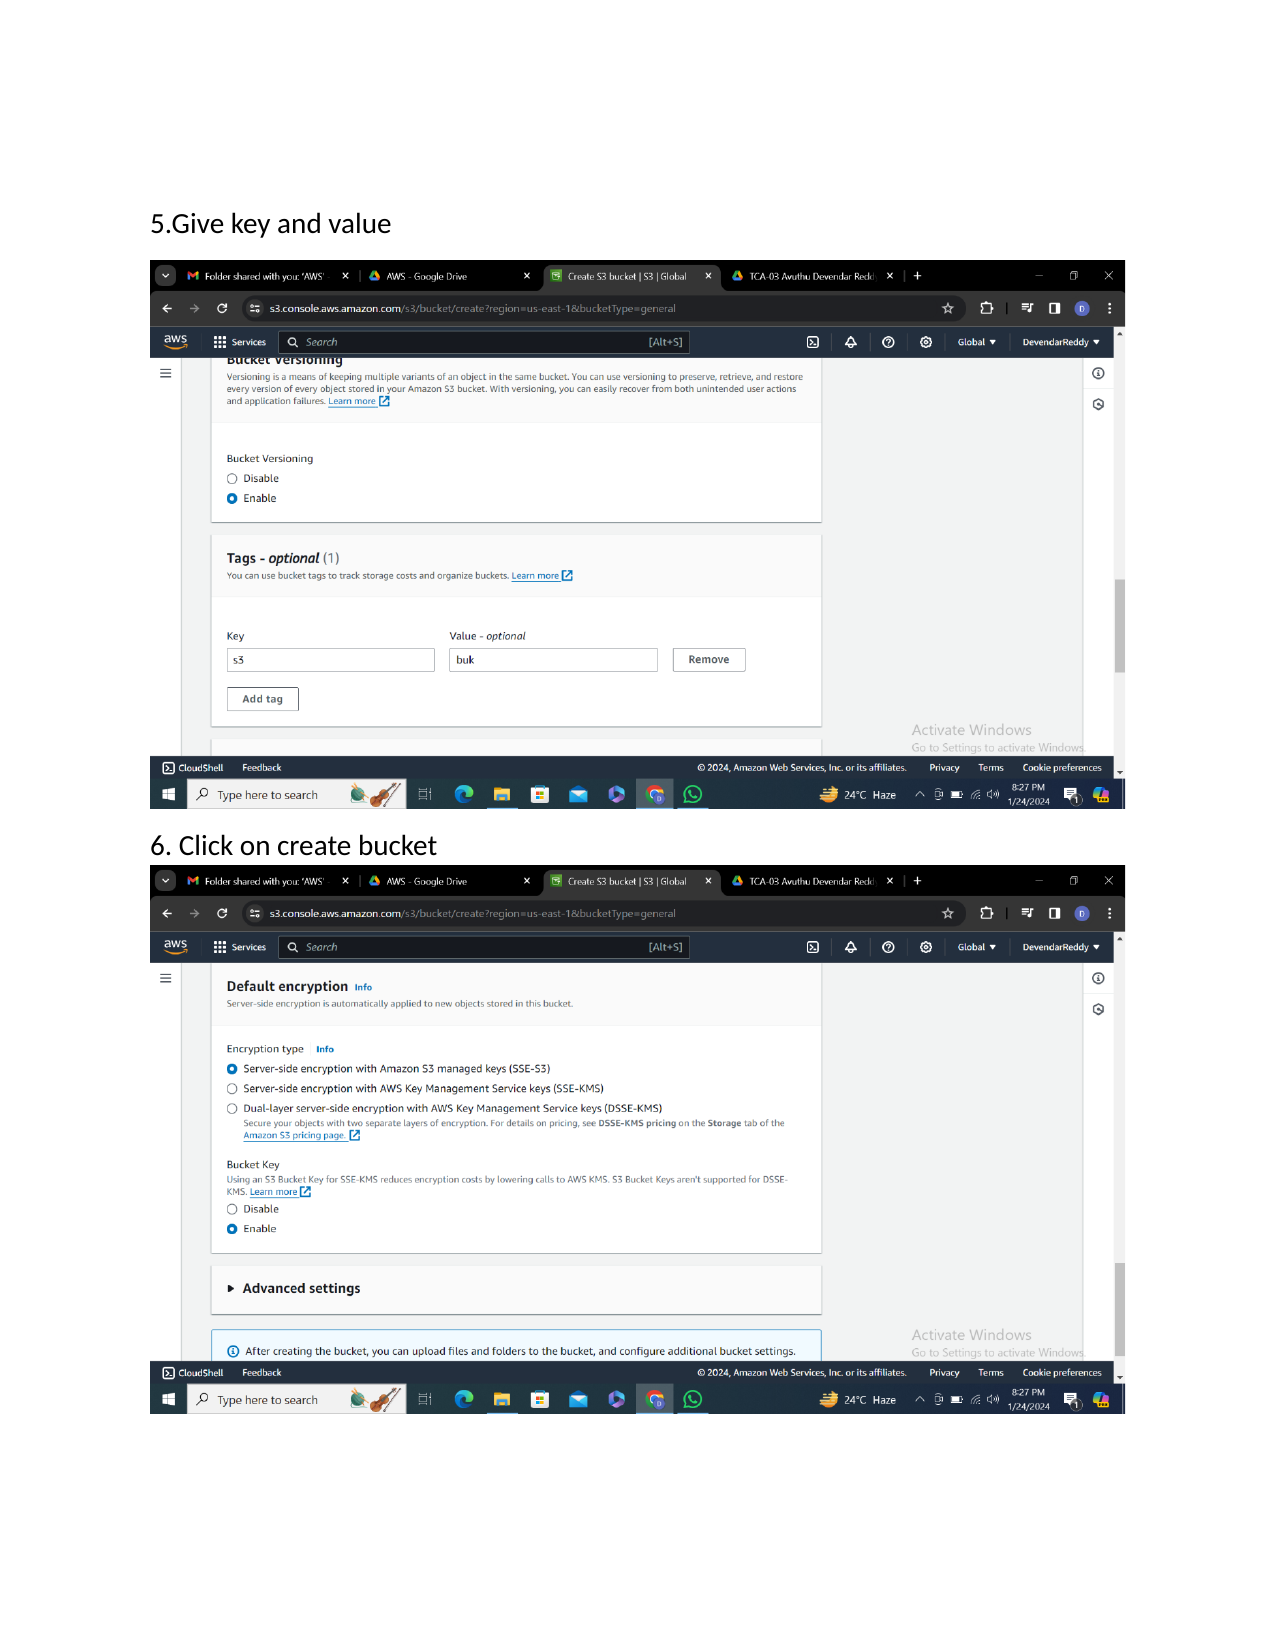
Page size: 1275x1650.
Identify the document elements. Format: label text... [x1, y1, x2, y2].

text 5.Give key and value [150, 205, 1125, 241]
picture [150, 865, 1125, 1414]
text 6. Click on create bucket [150, 827, 1125, 865]
picture [150, 260, 1125, 809]
